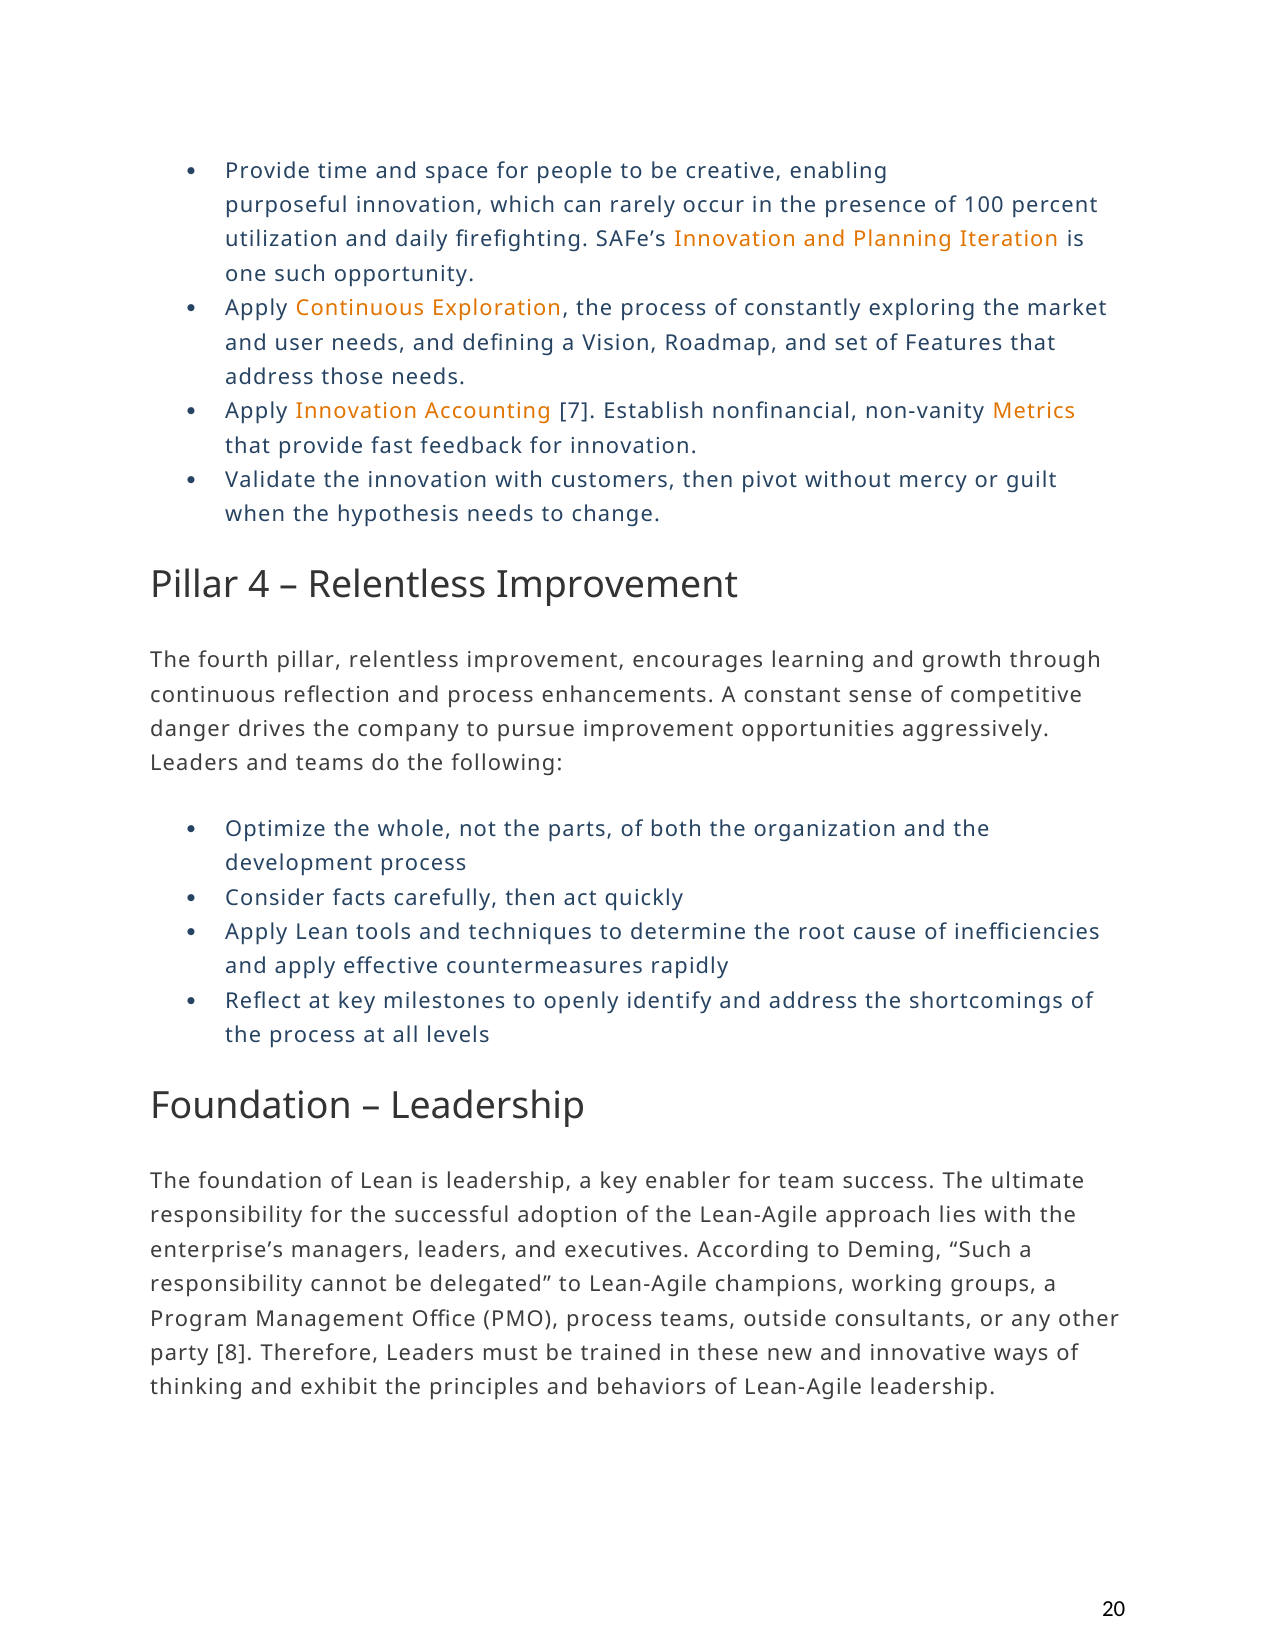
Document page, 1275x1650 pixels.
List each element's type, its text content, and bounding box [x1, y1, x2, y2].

list Validate the innovation with customers, then pivot without mercy or guilt when the hypothesis needs to change. [187, 459, 1125, 528]
list Optimize the whole, not the parts, of both the organization and the development process [187, 808, 1125, 877]
text Foundation – Leadership [150, 1078, 1125, 1129]
list Provide time and space for people to be creative, enabling purposeful innovation, which can rarely occur in the presence of 100 percent utilization and daily firefighting. SAFe’s Innovation and Planning Iteration is one such opportunity. [187, 150, 1125, 287]
list Consider facts carefully, then act quickly [187, 877, 1125, 911]
list Apply Lean tools and techniques to determine the root cause of inefficiencies and apply effective countermeasures rapidly [187, 911, 1125, 980]
text The foundation of Lean is leadership, a key enabler for team success. The ultimate responsibility for the successful adoption of the Lean-Agile approach lies with the enterprise’s managers, leaders, and executives. According to Deming, “Such a responsibility cannot be delegated” to Lean-Agile champions, working groups, a Program Management Office (PMO), process teams, outside consultants, or any other party [8]. Therefore, Leaders must be trained in these new and innovative ways of thinking and exhibit the principles and behaviors of Lean-Agile leadership. [150, 1160, 1125, 1401]
text Pillar 4 – Relentless Improvement [150, 557, 1125, 608]
text The fourth pillar, relentless improvement, encourages learning and growth through continuous reflection and process enhancements. A constant sense of competitive danger drives the company to pursue improvement opportunities aggressively. Leaders and teams do the following: [150, 639, 1125, 777]
list Reflect at key milestones to openly identify and address the shortcomings of the process at all levels [187, 980, 1125, 1049]
list Apply Continuous Exploration, the process of constantly exploring the market and user needs, and defining a Vision, Roadmap, and set of Features that address those needs. [187, 287, 1125, 391]
list Apply Innovation Accounting [7]. Establish nonfinancial, non-vanity Metrics that provide fast feedback for innovation. [187, 391, 1125, 459]
